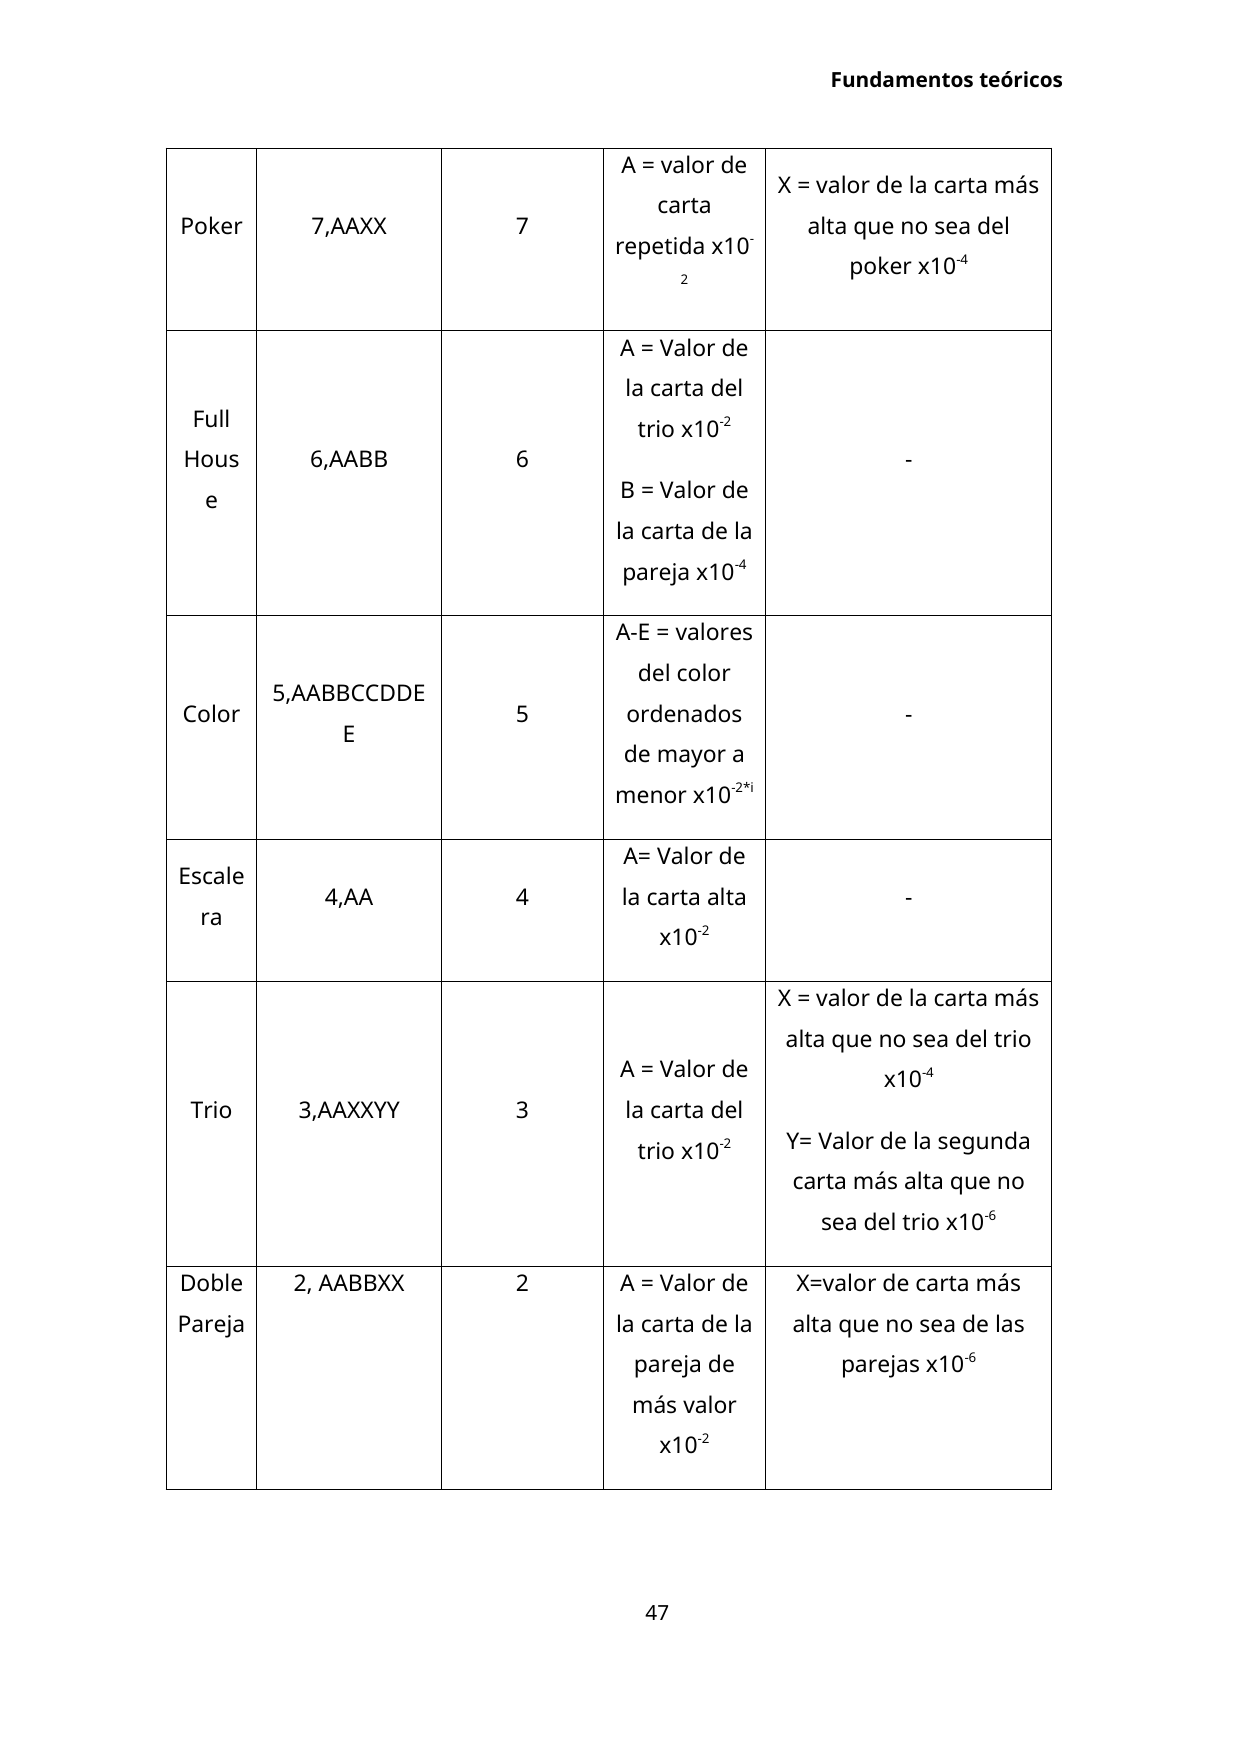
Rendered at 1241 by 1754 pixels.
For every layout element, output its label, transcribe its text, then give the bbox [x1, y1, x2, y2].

table_cell 3 [442, 982, 603, 1266]
table_cell - [766, 616, 1051, 839]
table_cell Full House [167, 331, 256, 615]
table_cell Trio [167, 982, 256, 1266]
table_cell A= Valor de la carta alta x10-2 [604, 840, 765, 981]
table_cell A = Valor de la carta del trio x10-2 [604, 982, 765, 1266]
table_cell 5 [442, 616, 603, 839]
table_cell Color [167, 616, 256, 839]
table_cell - [766, 331, 1051, 615]
table_cell Poker [167, 149, 256, 330]
table_cell 3,AAXXYY [257, 982, 441, 1266]
table_cell 6 [442, 331, 603, 615]
table_cell 2, AABBXX [257, 1267, 441, 1489]
table_cell 5,AABBCCDDEE [257, 616, 441, 839]
table_cell A-E = valores del color ordenados de mayor a menor x10-2*i [604, 616, 765, 839]
table_cell X = valor de la carta más alta que no sea del poker x10-4 [766, 149, 1051, 330]
table_cell 2 [442, 1267, 603, 1489]
table_cell - [766, 840, 1051, 981]
table_cell 4,AA [257, 840, 441, 981]
table_cell 7,AAXX [257, 149, 441, 330]
table_cell A = valor de carta repetida x10-2 [604, 149, 765, 330]
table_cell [766, 1267, 1051, 1489]
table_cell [604, 1267, 765, 1489]
table_cell 4 [442, 840, 603, 981]
table_cell Escalera [167, 840, 256, 981]
table_cell 6,AABB [257, 331, 441, 615]
table_cell 7 [442, 149, 603, 330]
table_cell A = Valor de la carta del trio x10-2 B = Valor de la carta de la pareja x10-4 [604, 331, 765, 615]
table_cell X = valor de la carta más alta que no sea del trio x10-4 Y= Valor de la segunda carta más alta que no sea del trio x10-6 [766, 982, 1051, 1266]
table_cell Doble Pareja [167, 1267, 256, 1489]
